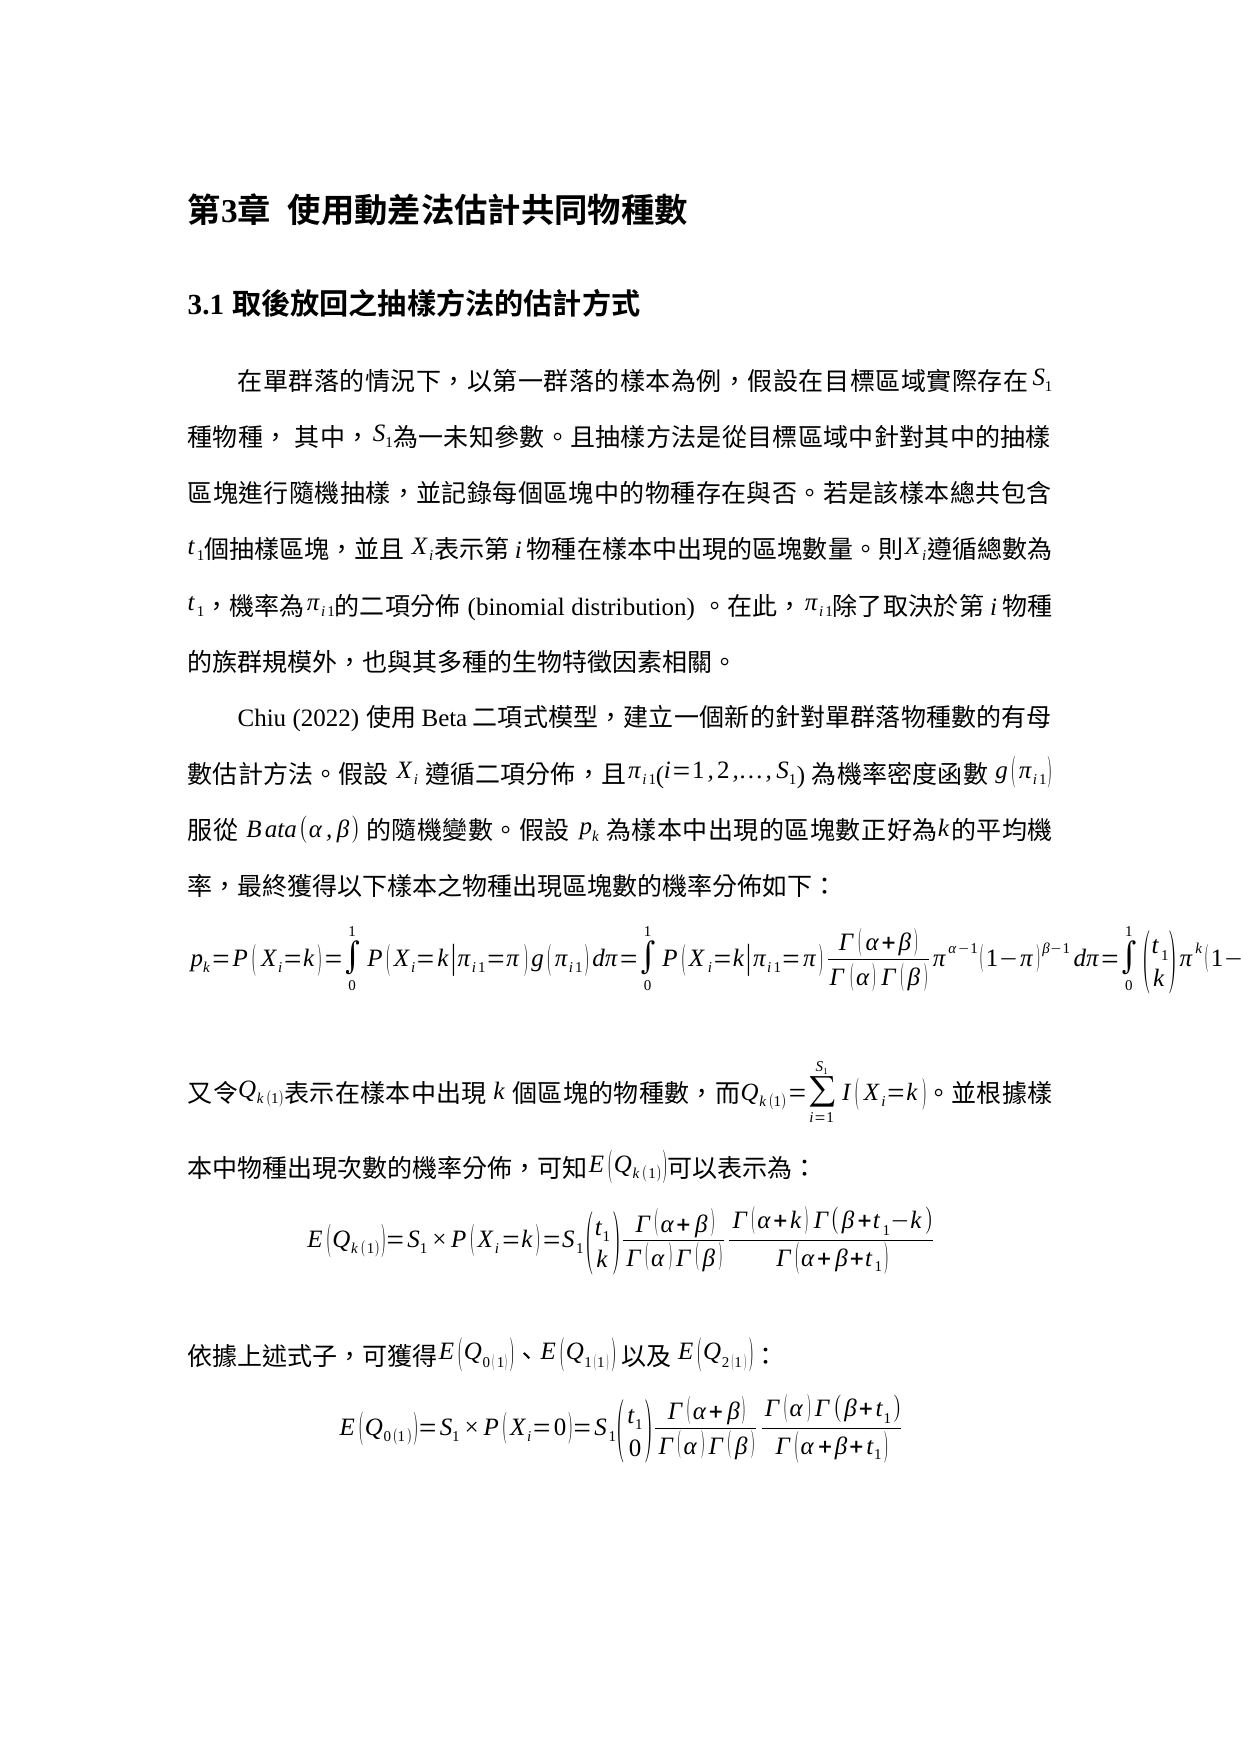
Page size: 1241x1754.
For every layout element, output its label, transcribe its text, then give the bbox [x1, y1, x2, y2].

subtitle 使用動差法估計共同物種數 [187, 171, 1053, 246]
text 在單群落的情況下，以第一群落的樣本為例，假設在目標區域實際存在種物種， 其中，為一未知參數。且抽樣方法是從目標區域中針對其中的抽樣區塊進行隨機抽樣，並記錄每個區塊中的物種存在與否。若是該樣本總共包含個抽樣區塊，並且 表示第i物種在樣本中出現的區塊數量。則遵循總數為，機率為的二項分佈 (binomial distribution) 。在此，除了取決於第i物種的族群規模外，也與其多種的生物特徵因素相關。 [187, 360, 1053, 679]
text 又令表示在樣本中出現 個區塊的物種數，而。並根據樣本中物種出現次數的機率分佈，可知可以表示為： [187, 1054, 1053, 1185]
subtitle 取後放回之抽樣方法的估計方式 [187, 264, 1053, 339]
text 依據上述式子，可獲得、 以及 ： [187, 1336, 1053, 1373]
text Chiu (2022) 使用Beta二項式模型，建立一個新的針對單群落物種數的有母數估計方法。假設 遵循二項分佈，且() 為機率密度函數 服從 的隨機變數。假設 為樣本中出現的區塊數正好為的平均機率，最終獲得以下樣本之物種出現區塊數的機率分佈如下： [187, 697, 1053, 903]
